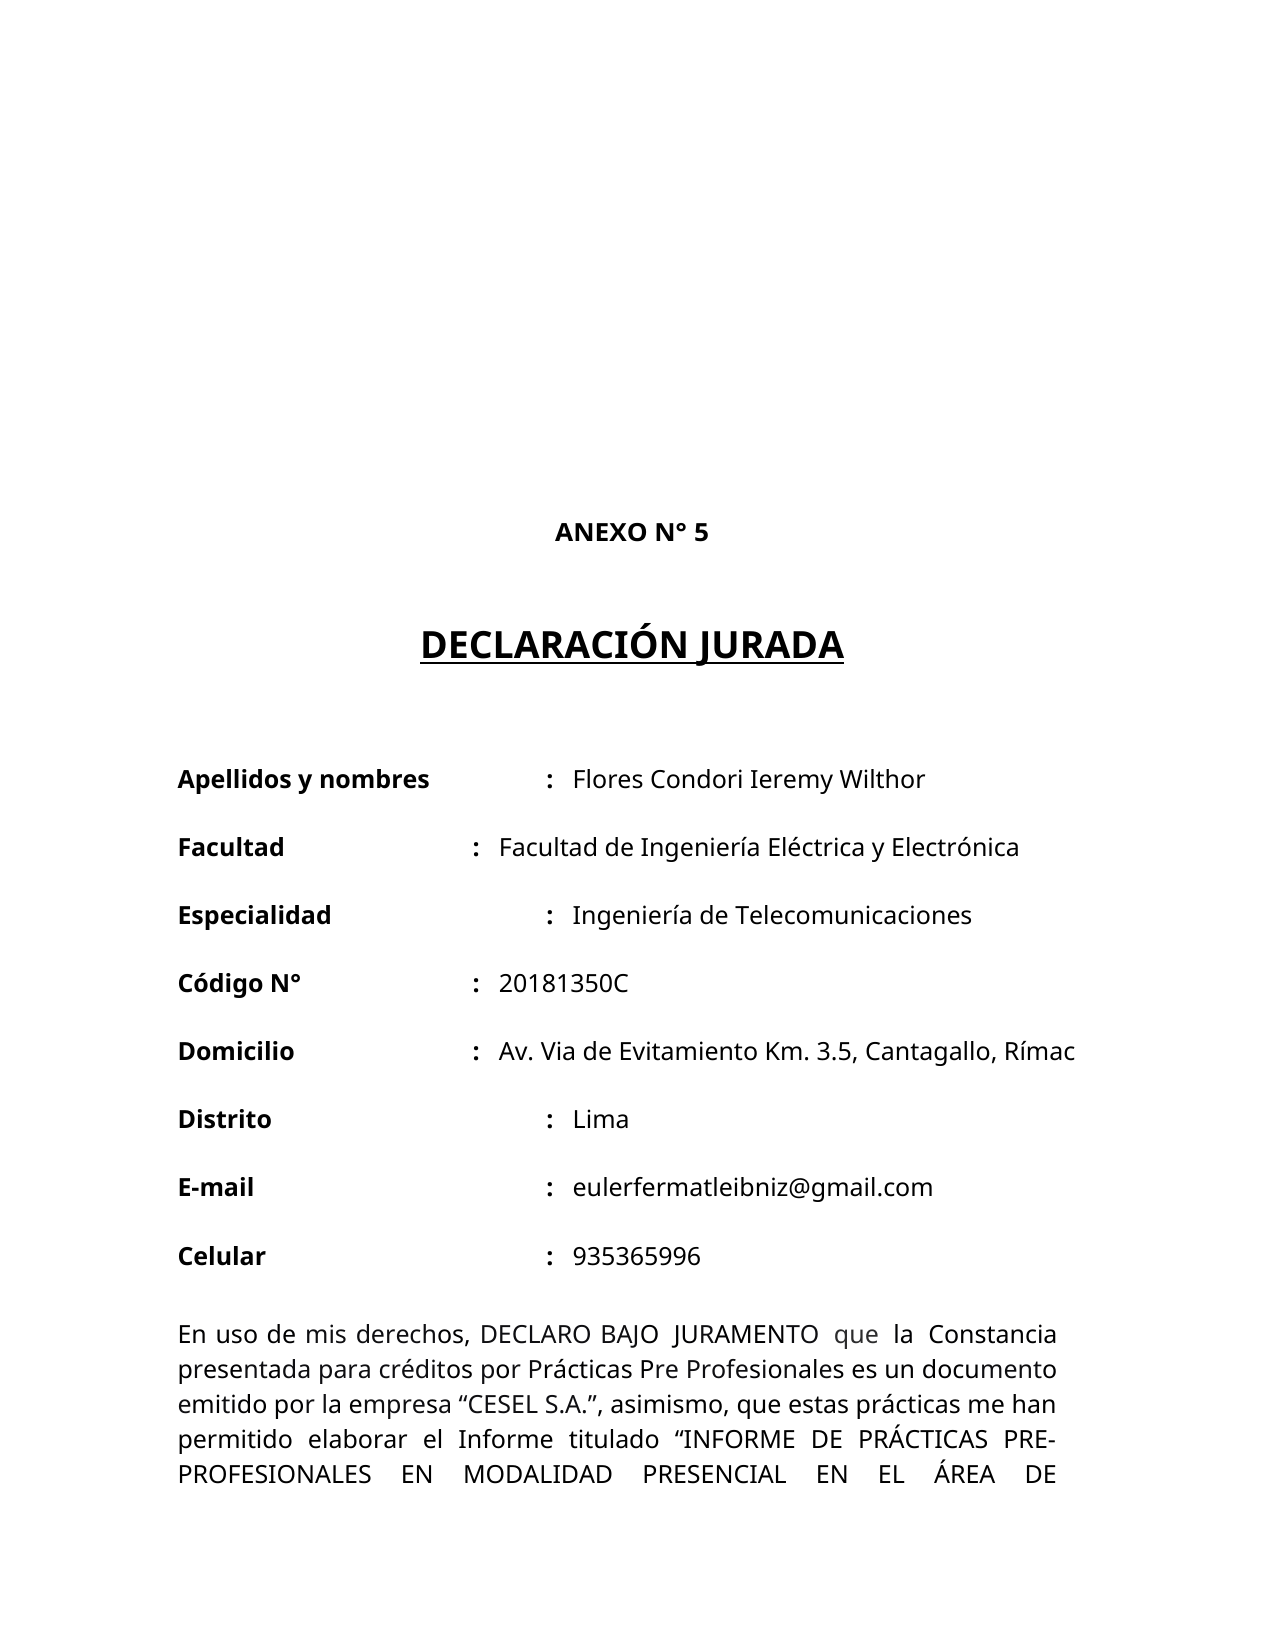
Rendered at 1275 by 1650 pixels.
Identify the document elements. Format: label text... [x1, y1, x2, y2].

text DECLARACIÓN JURADA [194, 619, 1069, 670]
text ANEXO N° 5 [194, 514, 1069, 548]
text Distrito : Lima [177, 1102, 1098, 1136]
text E-mail : eulerfermatleibniz@gmail.com [177, 1170, 1098, 1204]
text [177, 1317, 1057, 1491]
text Especialidad : Ingeniería de Telecomunicaciones [177, 898, 1098, 932]
text Código N° : 20181350C [177, 966, 1098, 1000]
text Apellidos y nombres : Flores Condori Ieremy Wilthor [177, 761, 1098, 795]
text Domicilio : Av. Via de Evitamiento Km. 3.5, Cantagallo, Rímac [177, 1034, 1098, 1068]
text Celular : 935365996 [177, 1238, 1098, 1272]
text Facultad : Facultad de Ingeniería Eléctrica y Electrónica [177, 829, 1098, 863]
